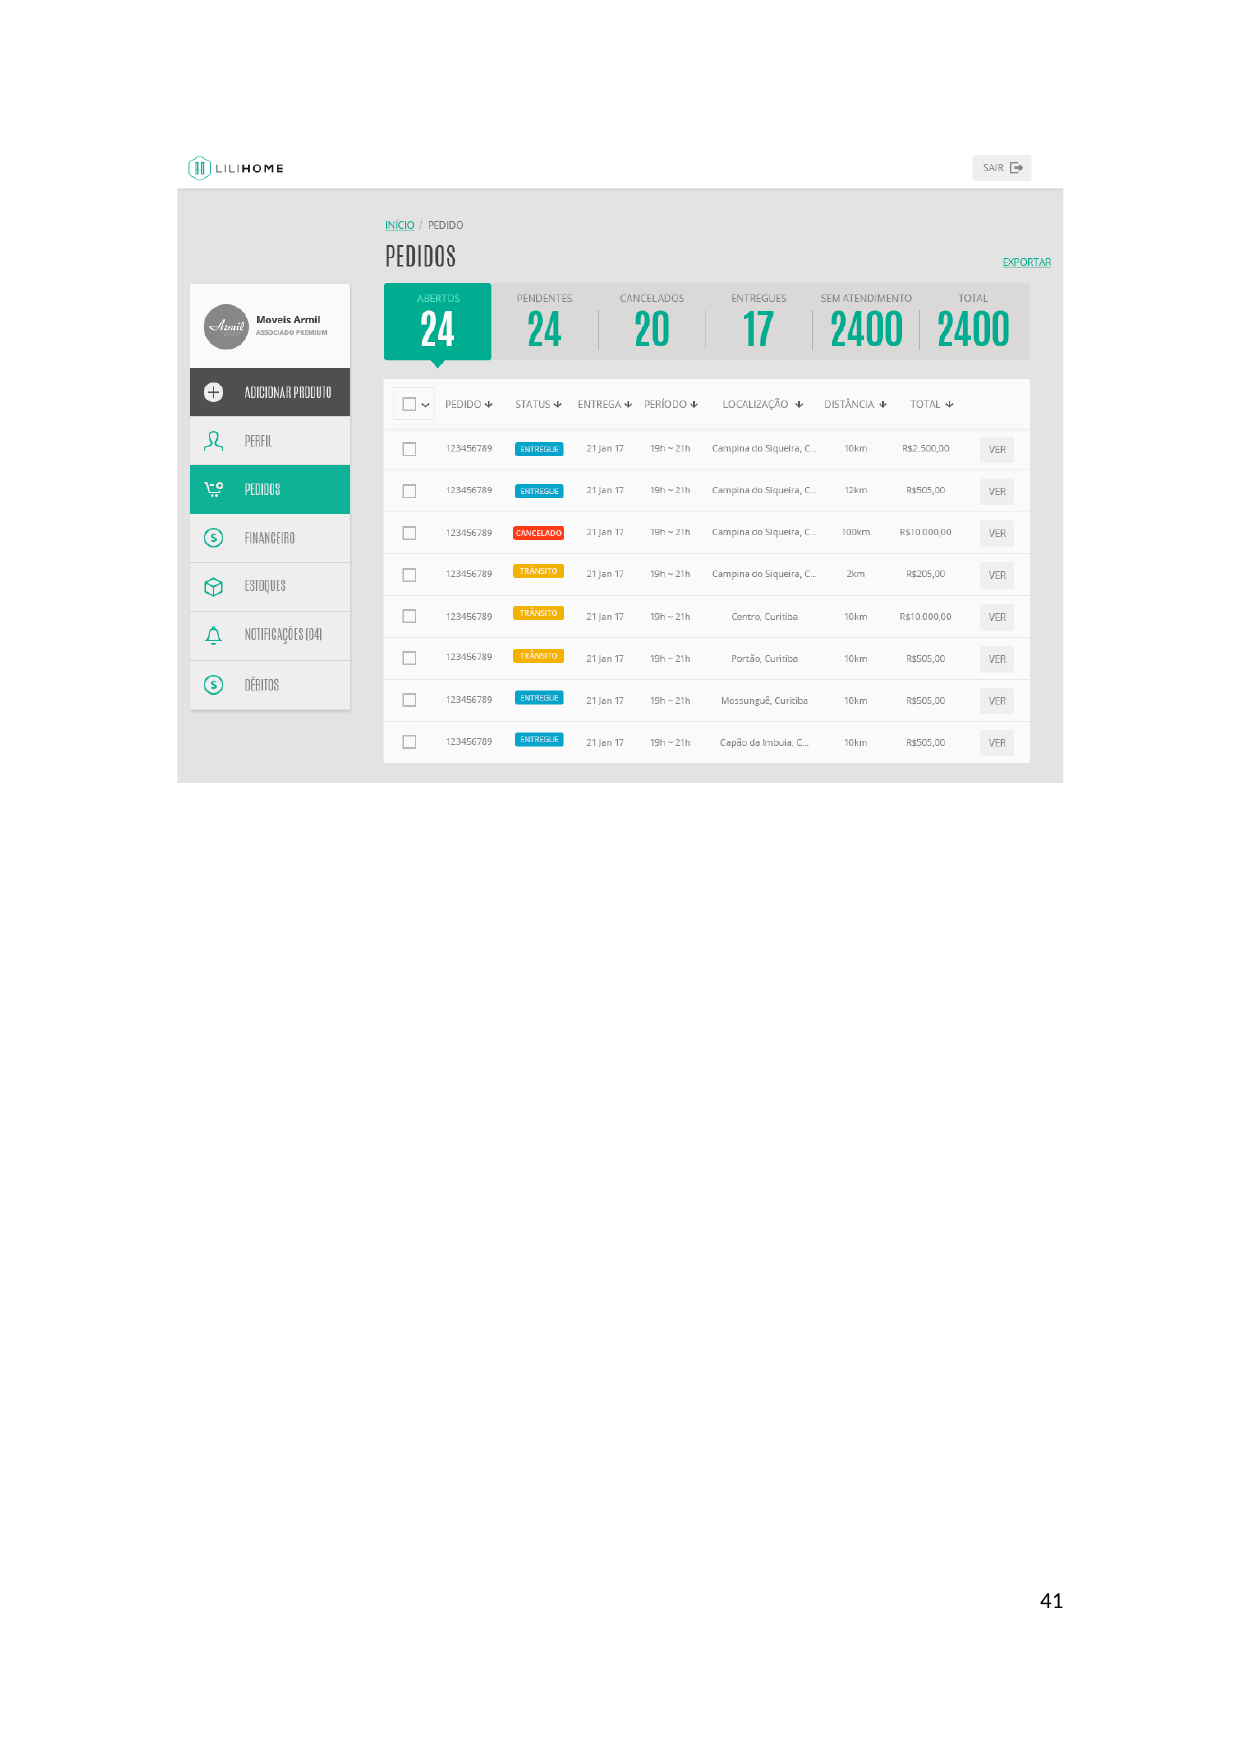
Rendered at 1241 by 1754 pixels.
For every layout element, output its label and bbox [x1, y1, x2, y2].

picture [177, 147, 1064, 783]
